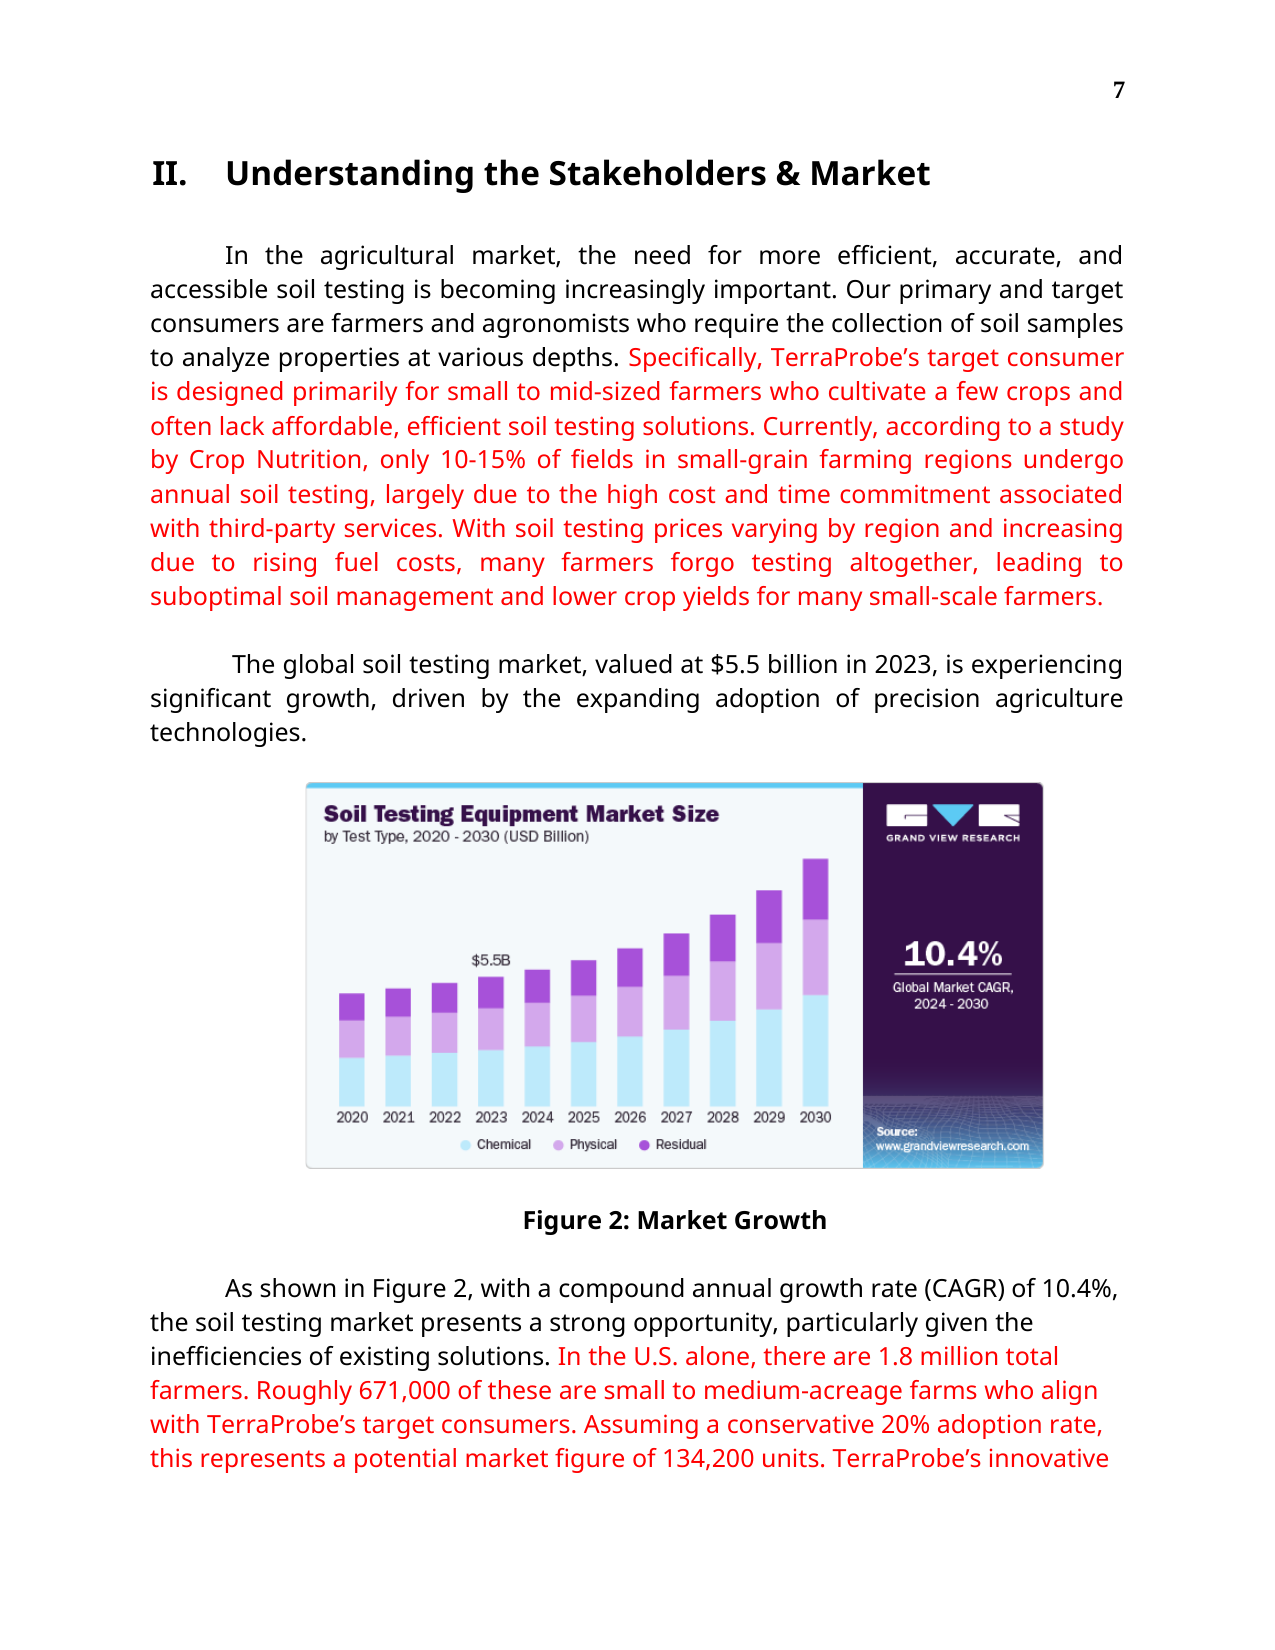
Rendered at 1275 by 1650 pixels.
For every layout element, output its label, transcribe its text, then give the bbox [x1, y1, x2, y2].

subtitle Understanding the Stakeholders & Market [187, 150, 1125, 195]
text Figure 2: Market Growth [150, 1202, 1125, 1237]
picture [305, 782, 1045, 1169]
text In the agricultural market, the need for more efficient, accurate, and accessible soil testing is becoming increasingly important. Our primary and target consumers are farmers and agronomists who require the collection of soil samples to analyze properties at various depths. Specifically, TerraProbe’s target consumer is designed primarily for small to mid-sized farmers who cultivate a few crops and often lack affordable, efficient soil testing solutions. Currently, according to a study by Crop Nutrition, only 10-15% of fields in small-grain farming regions undergo annual soil testing, largely due to the high cost and time commitment associated with third-party services. With soil testing prices varying by region and increasing due to rising fuel costs, many farmers forgo testing altogether, leading to suboptimal soil management and lower crop yields for many small-scale farmers. [150, 238, 1125, 612]
text The global soil testing market, valued at $5.5 billion in 2023, is experiencing significant growth, driven by the expanding adoption of precision agriculture technologies. [150, 647, 1125, 749]
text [150, 1271, 1125, 1475]
